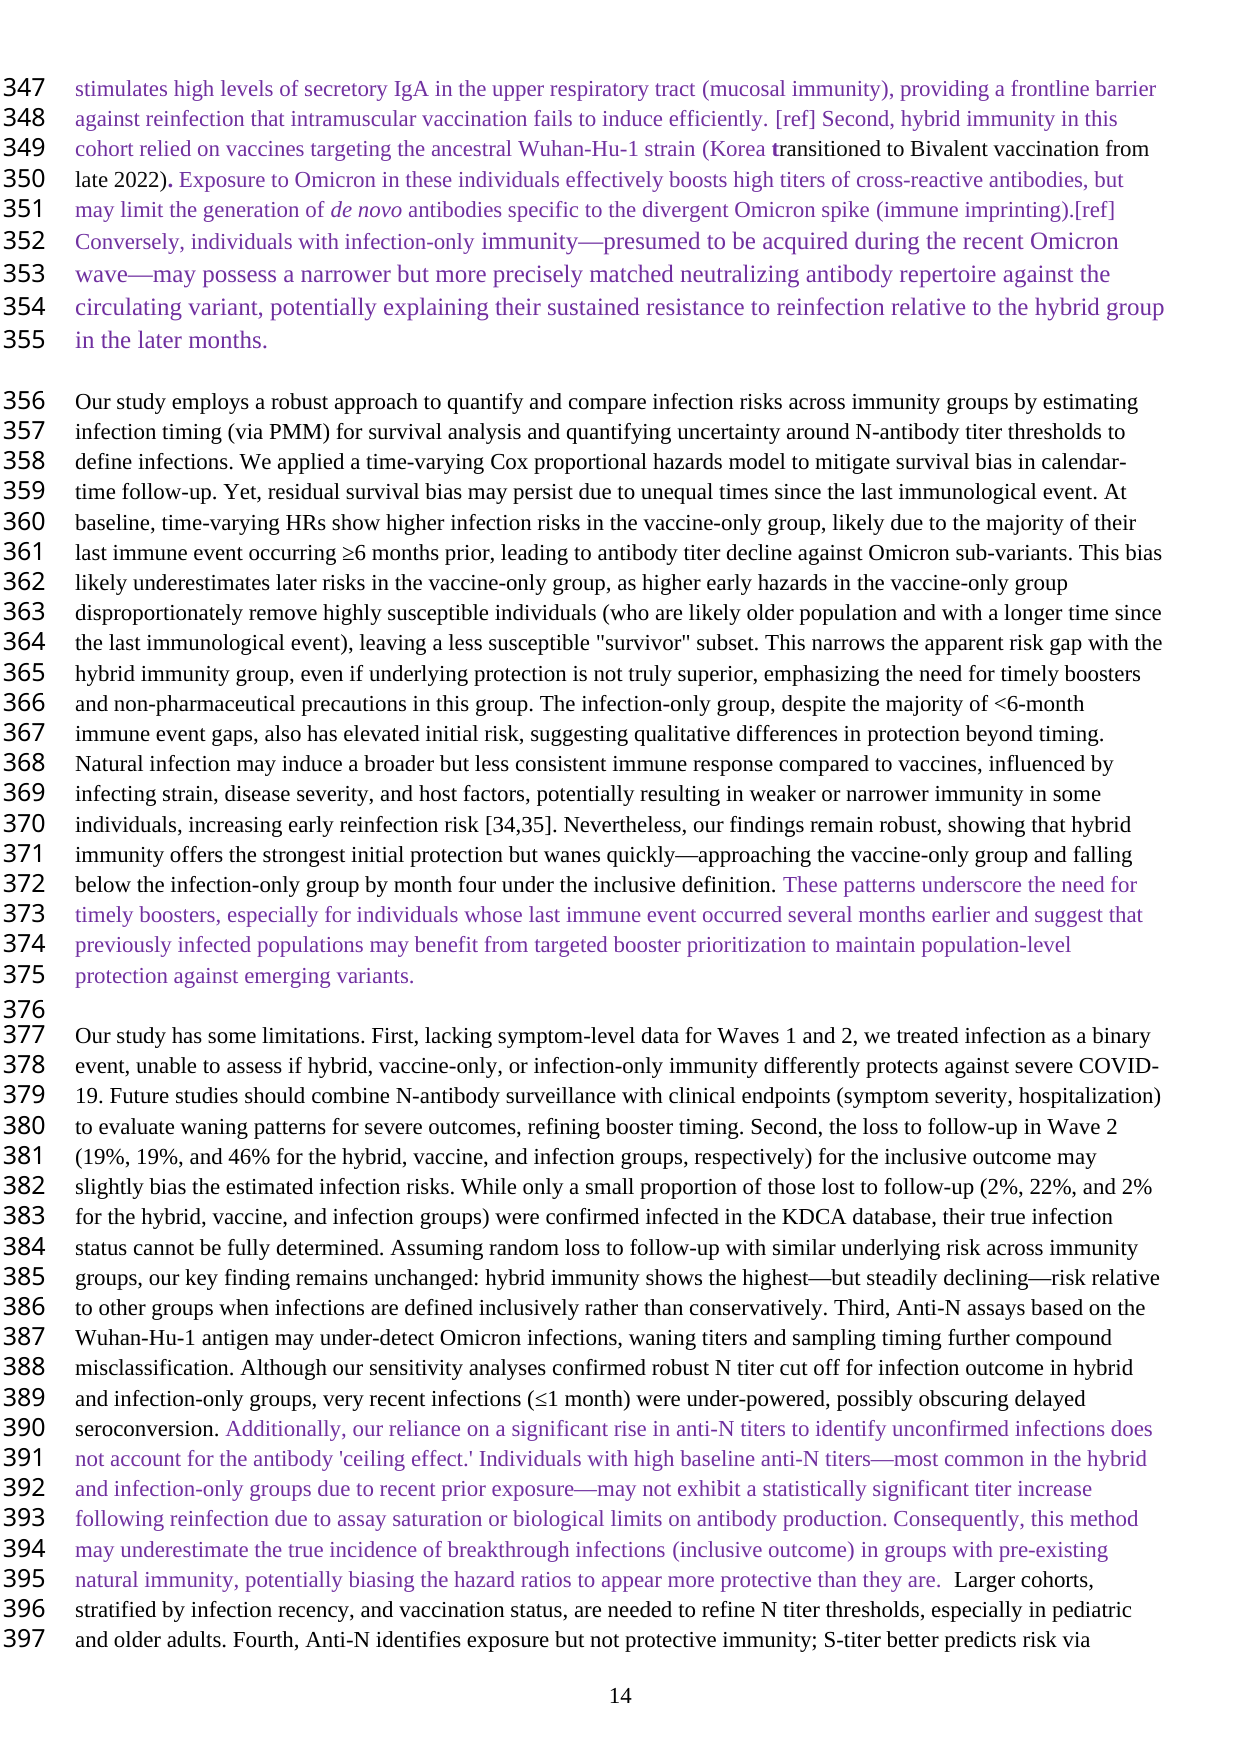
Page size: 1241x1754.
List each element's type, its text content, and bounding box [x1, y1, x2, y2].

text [75, 75, 1165, 354]
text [75, 1022, 1165, 1653]
text Our study employs a robust approach to quantify and compare infection risks across immunity groups by estimating infection timing (via PMM) for survival analysis and quantifying uncertainty around N-antibody titer thresholds to define infections. We applied a time-varying Cox proportional hazards model to mitigate survival bias in calendar-time follow-up. Yet, residual survival bias may persist due to unequal times since the last immunological event. At baseline, time-varying HRs show higher infection risks in the vaccine-only group, likely due to the majority of their last immune event occurring ≥6 months prior, leading to antibody titer decline against Omicron sub-variants. This bias likely underestimates later risks in the vaccine-only group, as higher early hazards in the vaccine-only group disproportionately remove highly susceptible individuals (who are likely older population and with a longer time since the last immunological event), leaving a less susceptible "survivor" subset. This narrows the apparent risk gap with the hybrid immunity group, even if underlying protection is not truly superior, emphasizing the need for timely boosters and non-pharmaceutical precautions in this group. The infection-only group, despite the majority of <6-month immune event gaps, also has elevated initial risk, suggesting qualitative differences in protection beyond timing. Natural infection may induce a broader but less consistent immune response compared to vaccines, influenced by infecting strain, disease severity, and host factors, potentially resulting in weaker or narrower immunity in some individuals, increasing early reinfection risk [34,35]. Nevertheless, our findings remain robust, showing that hybrid immunity offers the strongest initial protection but wanes quickly—approaching the vaccine-only group and falling below the infection-only group by month four under the inclusive definition. These patterns underscore the need for timely boosters, especially for individuals whose last immune event occurred several months earlier and suggest that previously infected populations may benefit from targeted booster prioritization to maintain population-level protection against emerging variants. [75, 388, 1165, 988]
